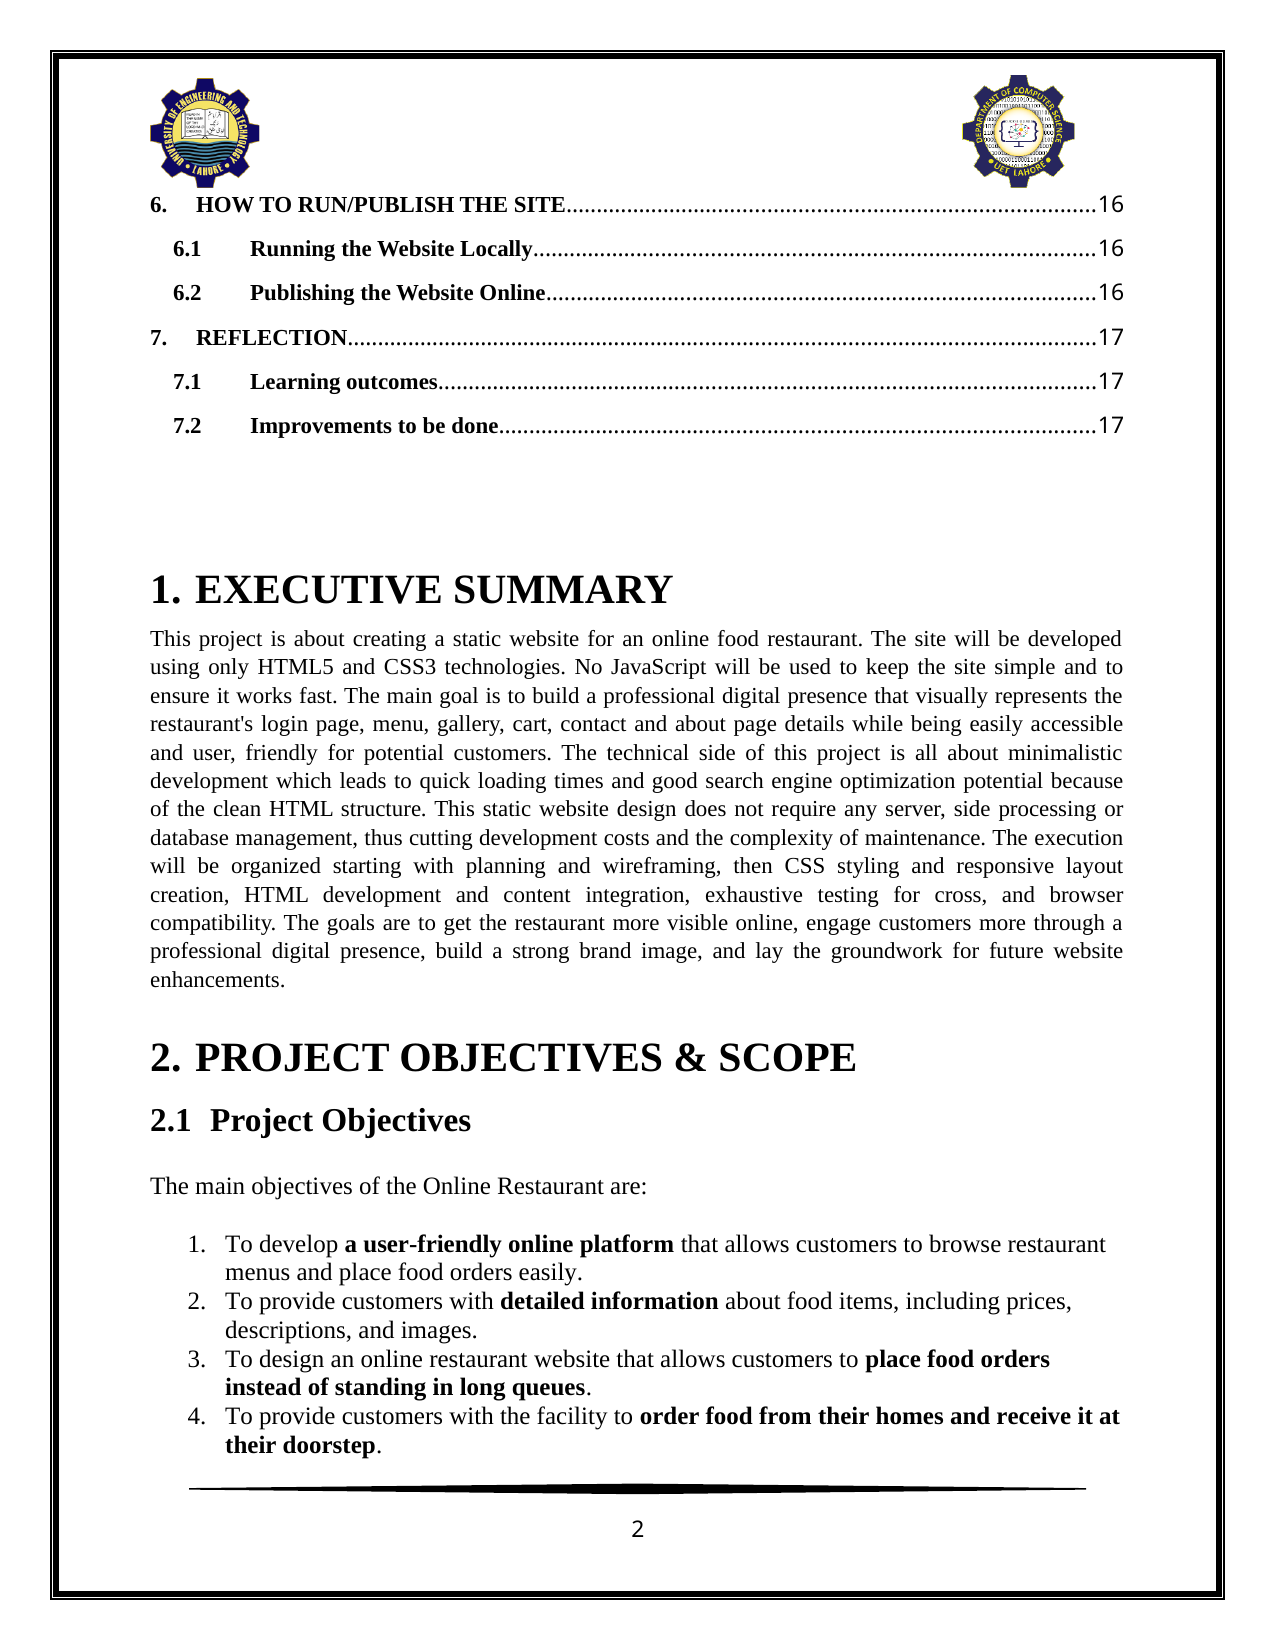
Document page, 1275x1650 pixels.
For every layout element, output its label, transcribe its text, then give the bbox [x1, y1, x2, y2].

list To design an online restaurant website that allows customers to place food orders instead of standing in long queues. [187, 1402, 1125, 1459]
list To provide customers with detailed information about food items, including prices, descriptions, and images. [187, 1315, 1125, 1373]
subtitle EXECUTIVE SUMMARY [150, 565, 1125, 613]
subtitle PROJECT OBJECTIVES & SCOPE [150, 1032, 1125, 1080]
picture [150, 78, 260, 188]
list To develop a user-friendly online platform that allows customers to browse restaurant menus and place food orders easily. [187, 1229, 1125, 1286]
text The main objectives of the Online Restaurant are: [150, 1171, 1125, 1199]
subtitle Project Objectives [150, 1100, 1125, 1139]
picture [962, 75, 1075, 188]
text This project is about creating a static website for an online food restaurant. The site will be developed using only HTML5 and CSS3 technologies. No JavaScript will be used to keep the site simple and to ensure it works fast. The main goal is to build a professional digital presence that visually represents the restaurant's login page, menu, gallery, cart, contact and about page details while being easily accessible and user, friendly for potential customers. The technical side of this project is all about minimalistic development which leads to quick loading times and good search engine optimization potential because of the clean HTML structure. This static website design does not require any server, side processing or database management, thus cutting development costs and the complexity of maintenance. The execution will be organized starting with planning and wireframing, then CSS styling and responsive layout creation, HTML development and content integration, exhaustive testing for cross, and browser compatibility. The goals are to get the restaurant more visible online, engage customers more through a professional digital presence, build a strong brand image, and lay the groundwork for future website enhancements. [150, 625, 1125, 992]
